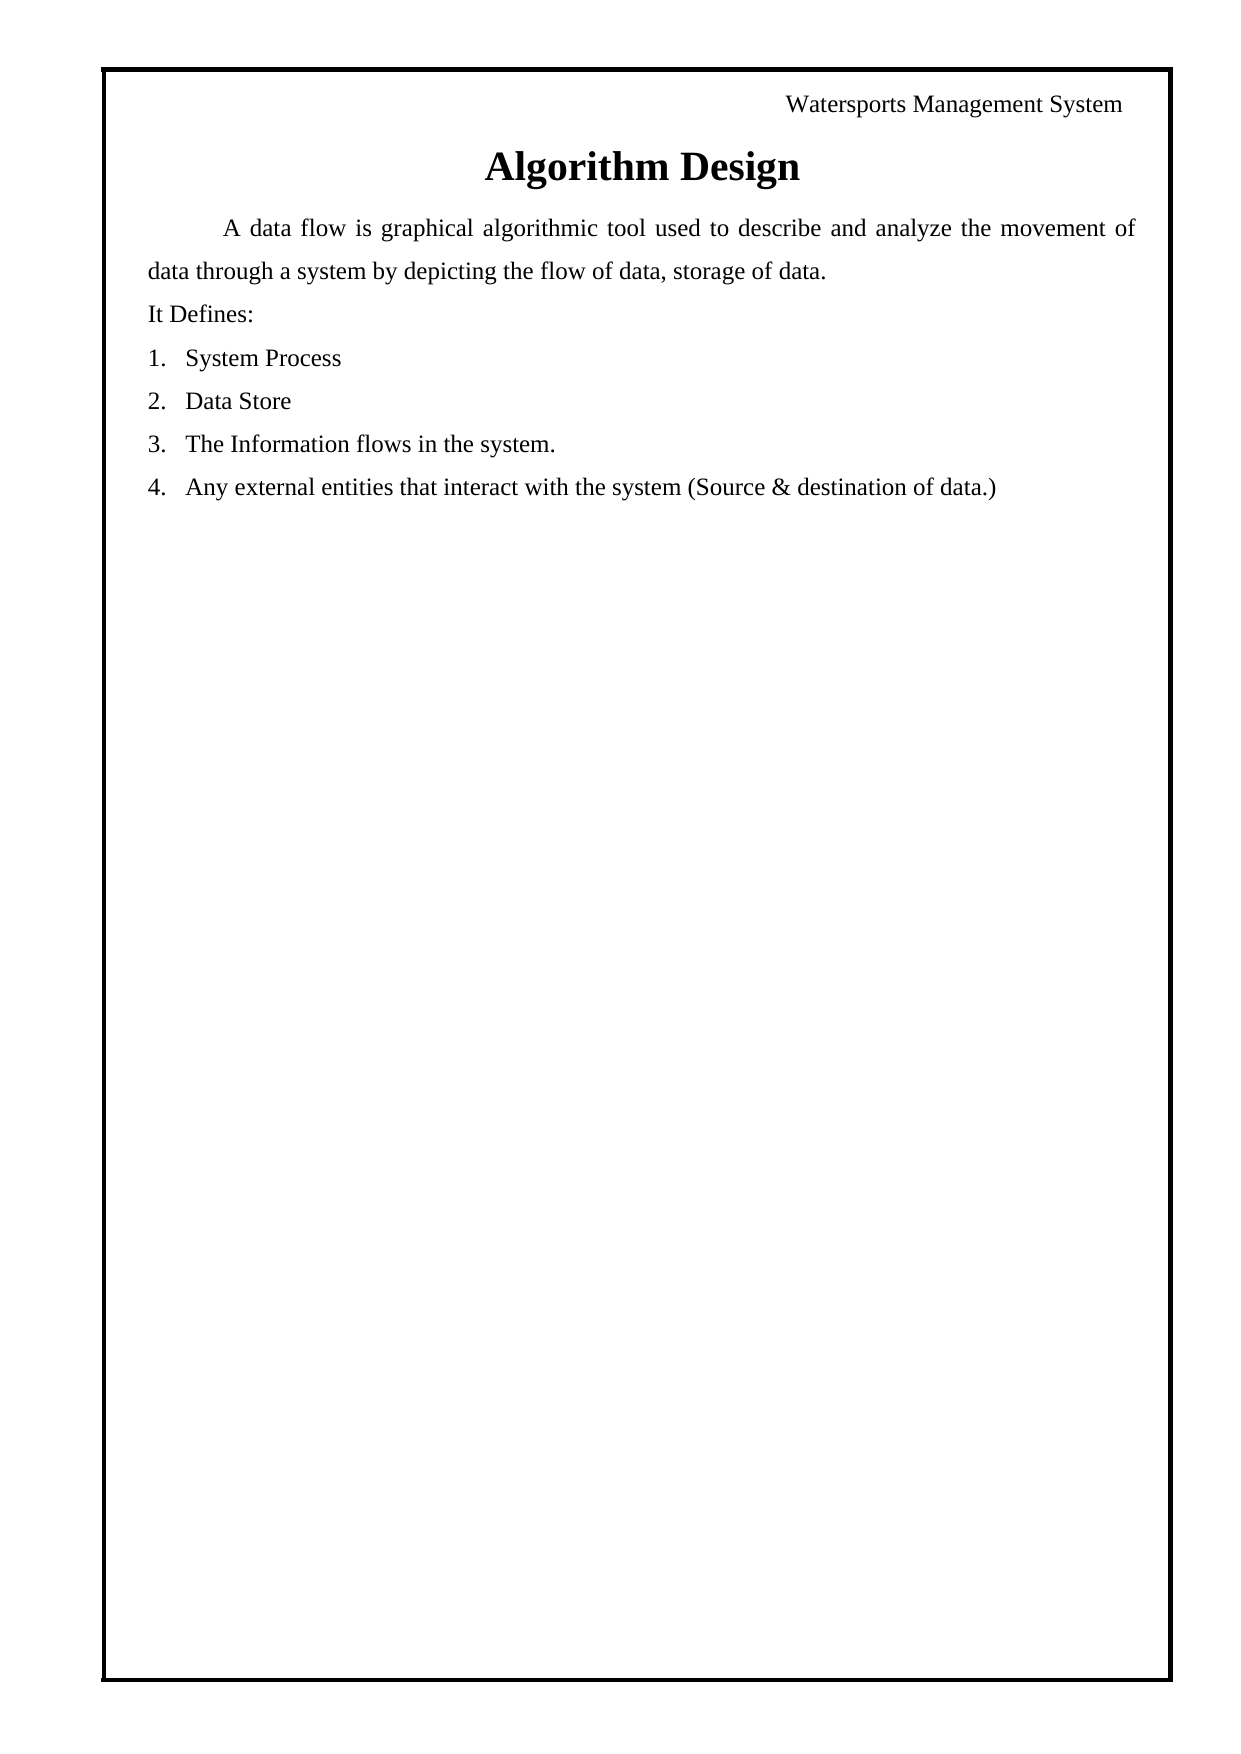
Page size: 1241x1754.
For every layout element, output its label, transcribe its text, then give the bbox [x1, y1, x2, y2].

list It Defines: [148, 299, 1137, 328]
list Algorithm Design [148, 141, 1137, 189]
list A data flow is graphical algorithmic tool used to describe and analyze the movement of data through a system by depicting the flow of data, storage of data. [148, 213, 1137, 285]
list System Process [148, 343, 1137, 371]
list Data Store [148, 386, 1137, 414]
list Any external entities that interact with the system (Source & destination of data.) [148, 472, 1137, 501]
list The Information flows in the system. [148, 429, 1137, 458]
